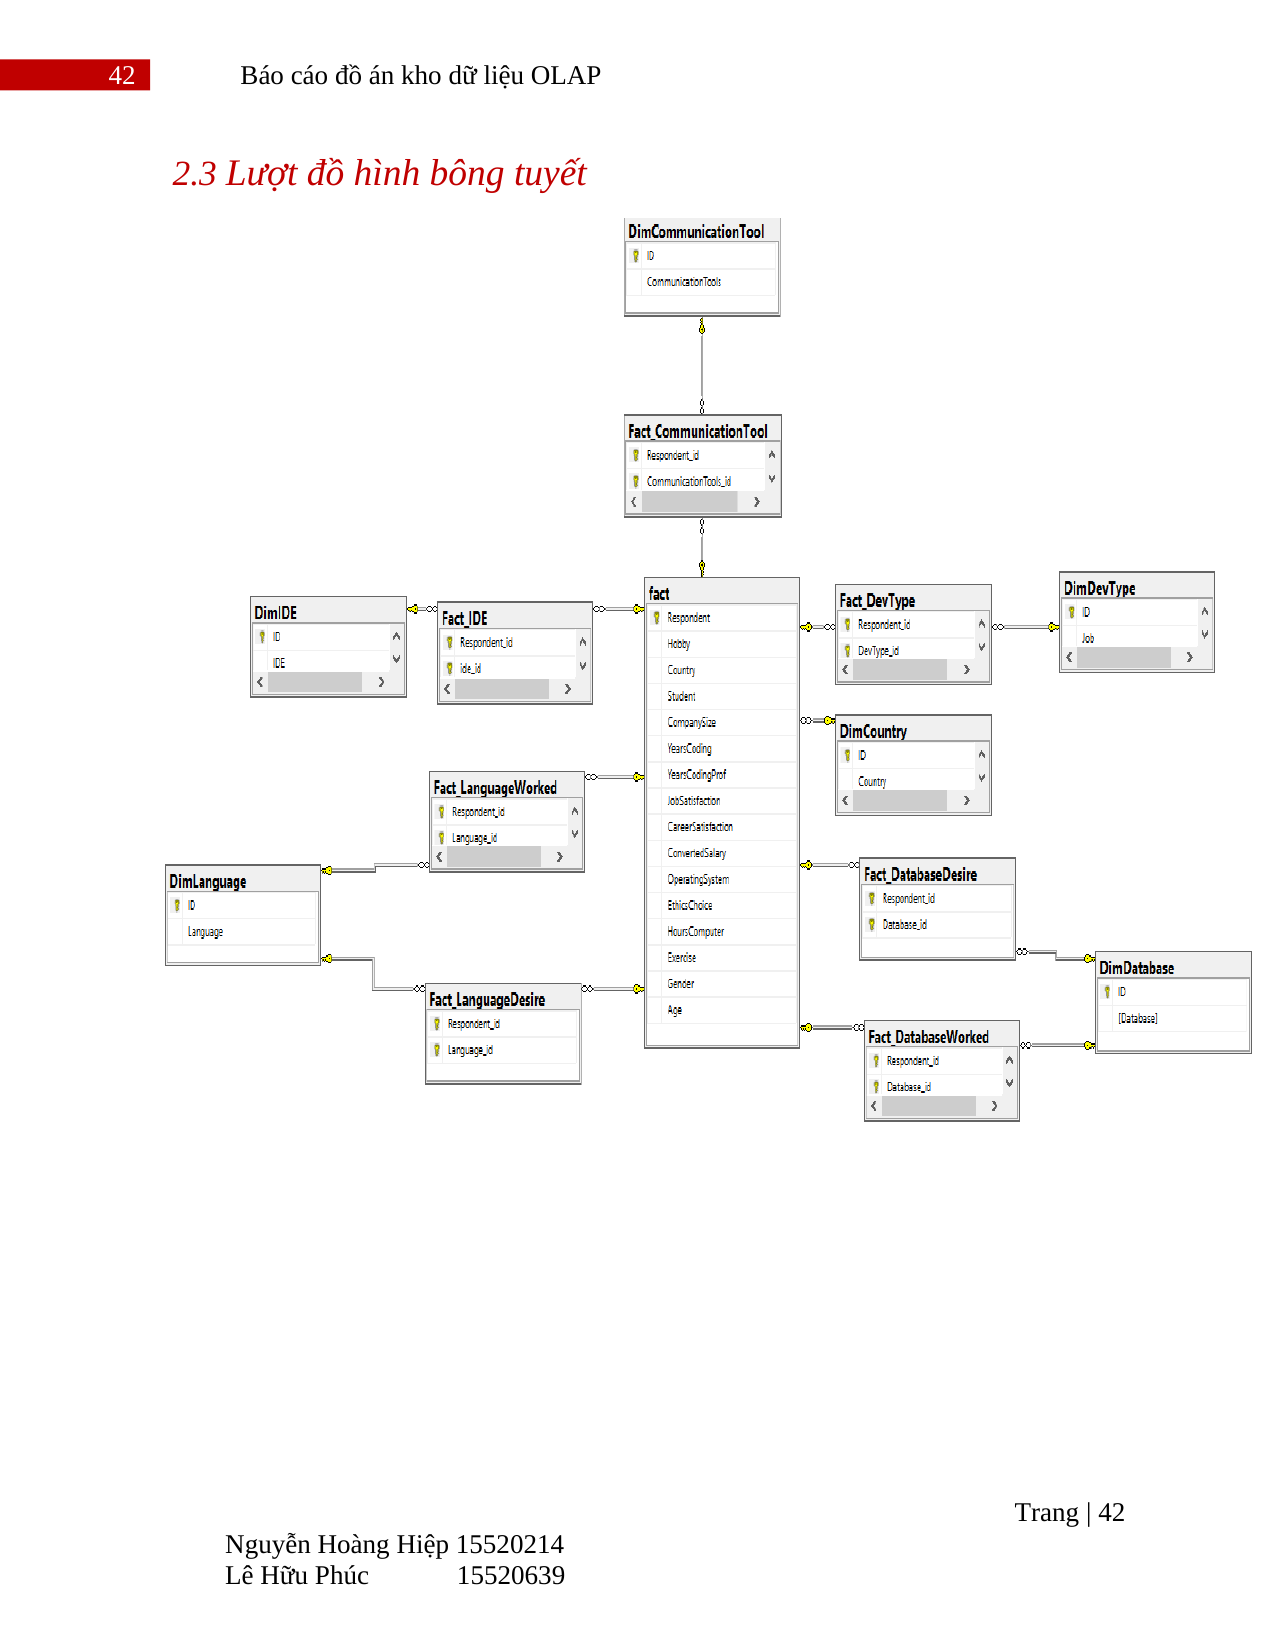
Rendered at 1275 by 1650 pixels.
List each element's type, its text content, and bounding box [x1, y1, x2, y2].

picture [150, 218, 1275, 1147]
text Lượt đồ hình bông tuyết [172, 150, 1125, 193]
